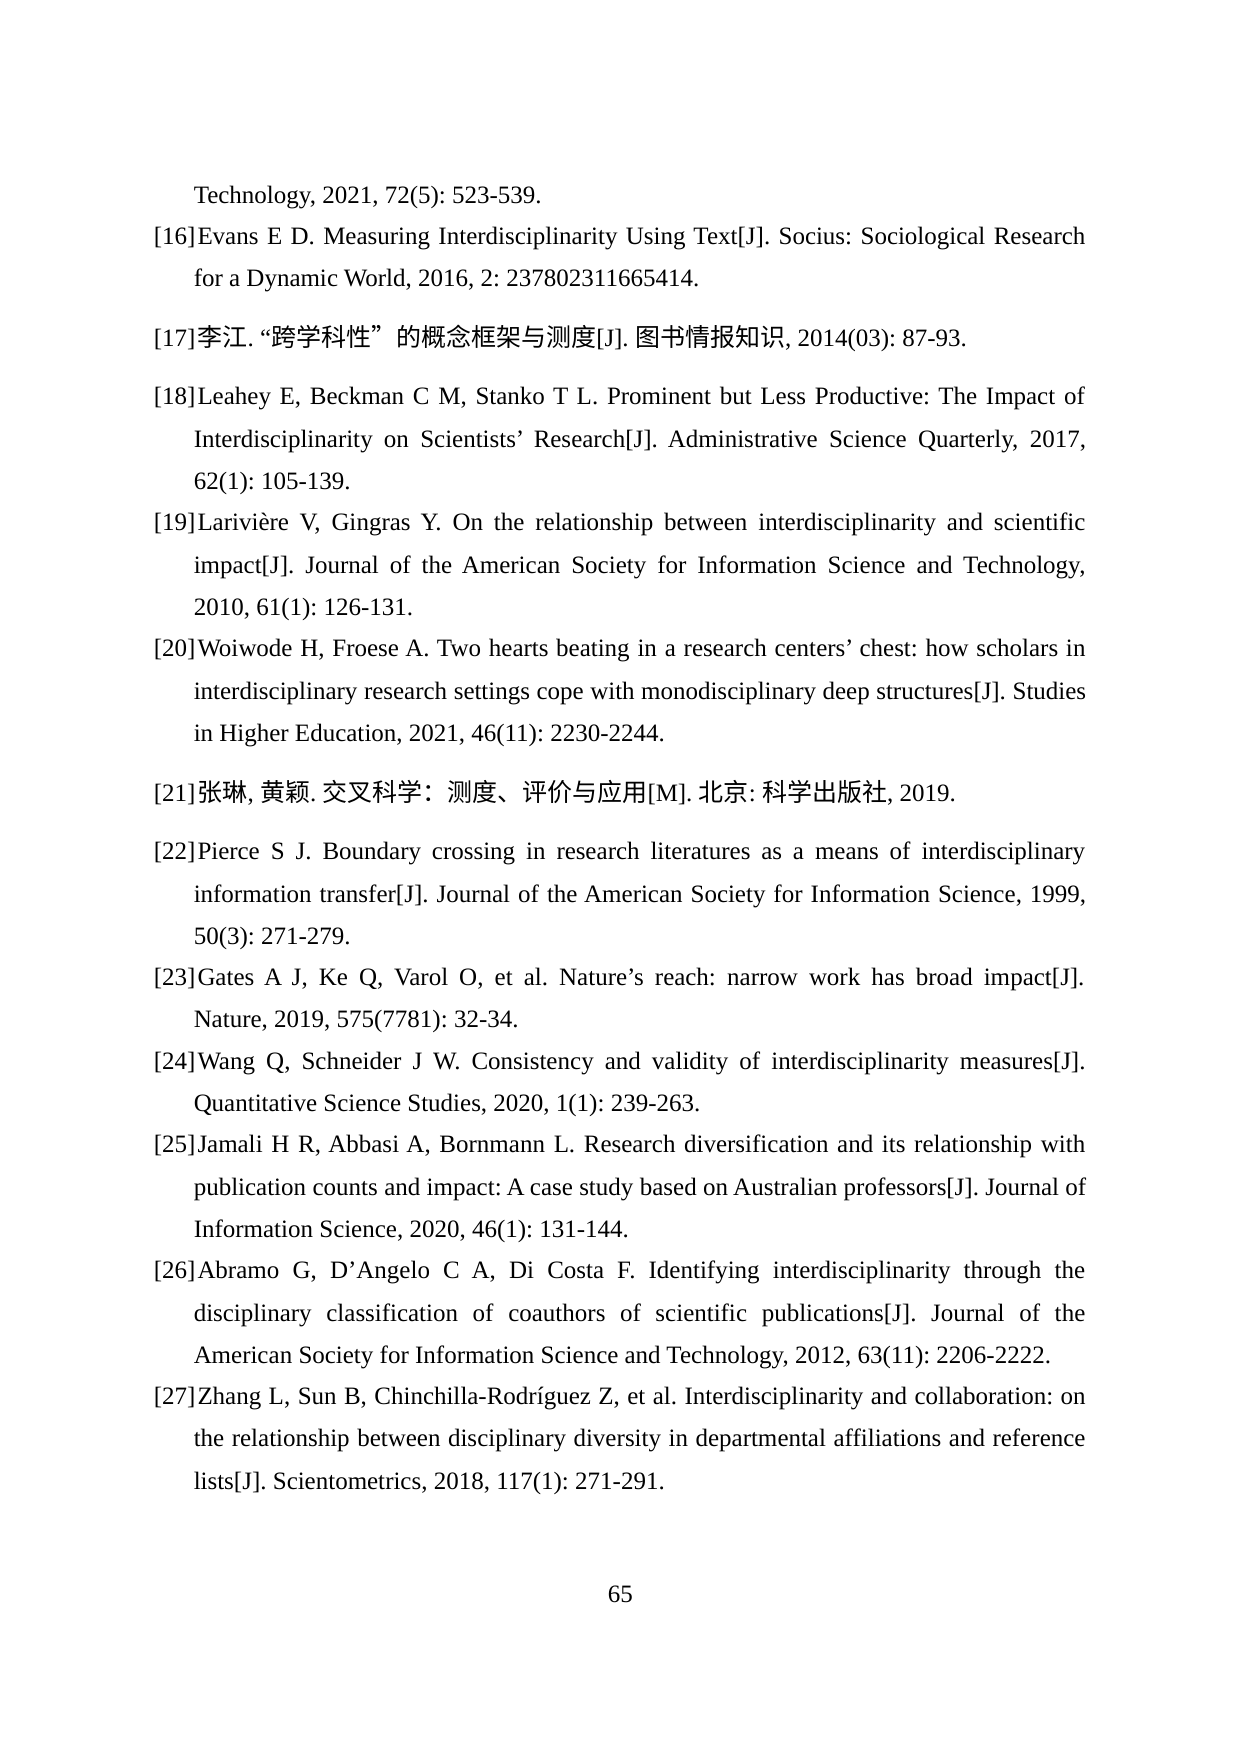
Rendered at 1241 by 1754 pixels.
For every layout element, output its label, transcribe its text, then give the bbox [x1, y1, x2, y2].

text [19] Larivière V, Gingras Y. On the relationship between interdisciplinarity and scientific impact[J]. Journal of the American Society for Information Science and Technology, 2010, 61(1): 126-131. [153, 505, 1087, 623]
text [23] Gates A J, Ke Q, Varol O, et al. Nature’s reach: narrow work has broad impact[J]. Nature, 2019, 575(7781): 32-34. [153, 959, 1087, 1036]
text [20] Woiwode H, Froese A. Two hearts beating in a research centers’ chest: how scholars in interdisciplinary research settings cope with monodisciplinary deep structures[J]. Studies in Higher Education, 2021, 46(11): 2230-2244. [153, 631, 1087, 749]
text [21] 张琳, 黄颖. 交叉科学：测度、评价与应用[M]. 北京: 科学出版社, 2019. [153, 757, 1087, 824]
text [26] Abramo G, D’Angelo C A, Di Costa F. Identifying interdisciplinarity through the disciplinary classification of coauthors of scientific publications[J]. Journal of the American Society for Information Science and Technology, 2012, 63(11): 2206-2222. [153, 1253, 1087, 1371]
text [153, 177, 1087, 211]
text [22] Pierce S J. Boundary crossing in research literatures as a means of interdisciplinary information transfer[J]. Journal of the American Society for Information Science, 1999, 50(3): 271-279. [153, 834, 1087, 952]
text [16] Evans E D. Measuring Interdisciplinarity Using Text[J]. Socius: Sociological Research for a Dynamic World, 2016, 2: 237802311665414. [153, 218, 1087, 295]
text [25] Jamali H R, Abbasi A, Bornmann L. Research diversification and its relationship with publication counts and impact: A case study based on Australian professors[J]. Journal of Information Science, 2020, 46(1): 131-144. [153, 1127, 1087, 1245]
text [24] Wang Q, Schneider J W. Consistency and validity of interdisciplinarity measures[J]. Quantitative Science Studies, 2020, 1(1): 239-263. [153, 1043, 1087, 1119]
text [17] 李江. “跨学科性”的概念框架与测度[J]. 图书情报知识, 2014(03): 87-93. [153, 302, 1087, 370]
text [27] Zhang L, Sun B, Chinchilla-Rodríguez Z, et al. Interdisciplinarity and collaboration: on the relationship between disciplinary diversity in departmental affiliations and reference lists[J]. Scientometrics, 2018, 117(1): 271-291. [153, 1378, 1087, 1497]
text [18] Leahey E, Beckman C M, Stanko T L. Prominent but Less Productive: The Impact of Interdisciplinarity on Scientists’ Research[J]. Administrative Science Quarterly, 2017, 62(1): 105-139. [153, 379, 1087, 498]
